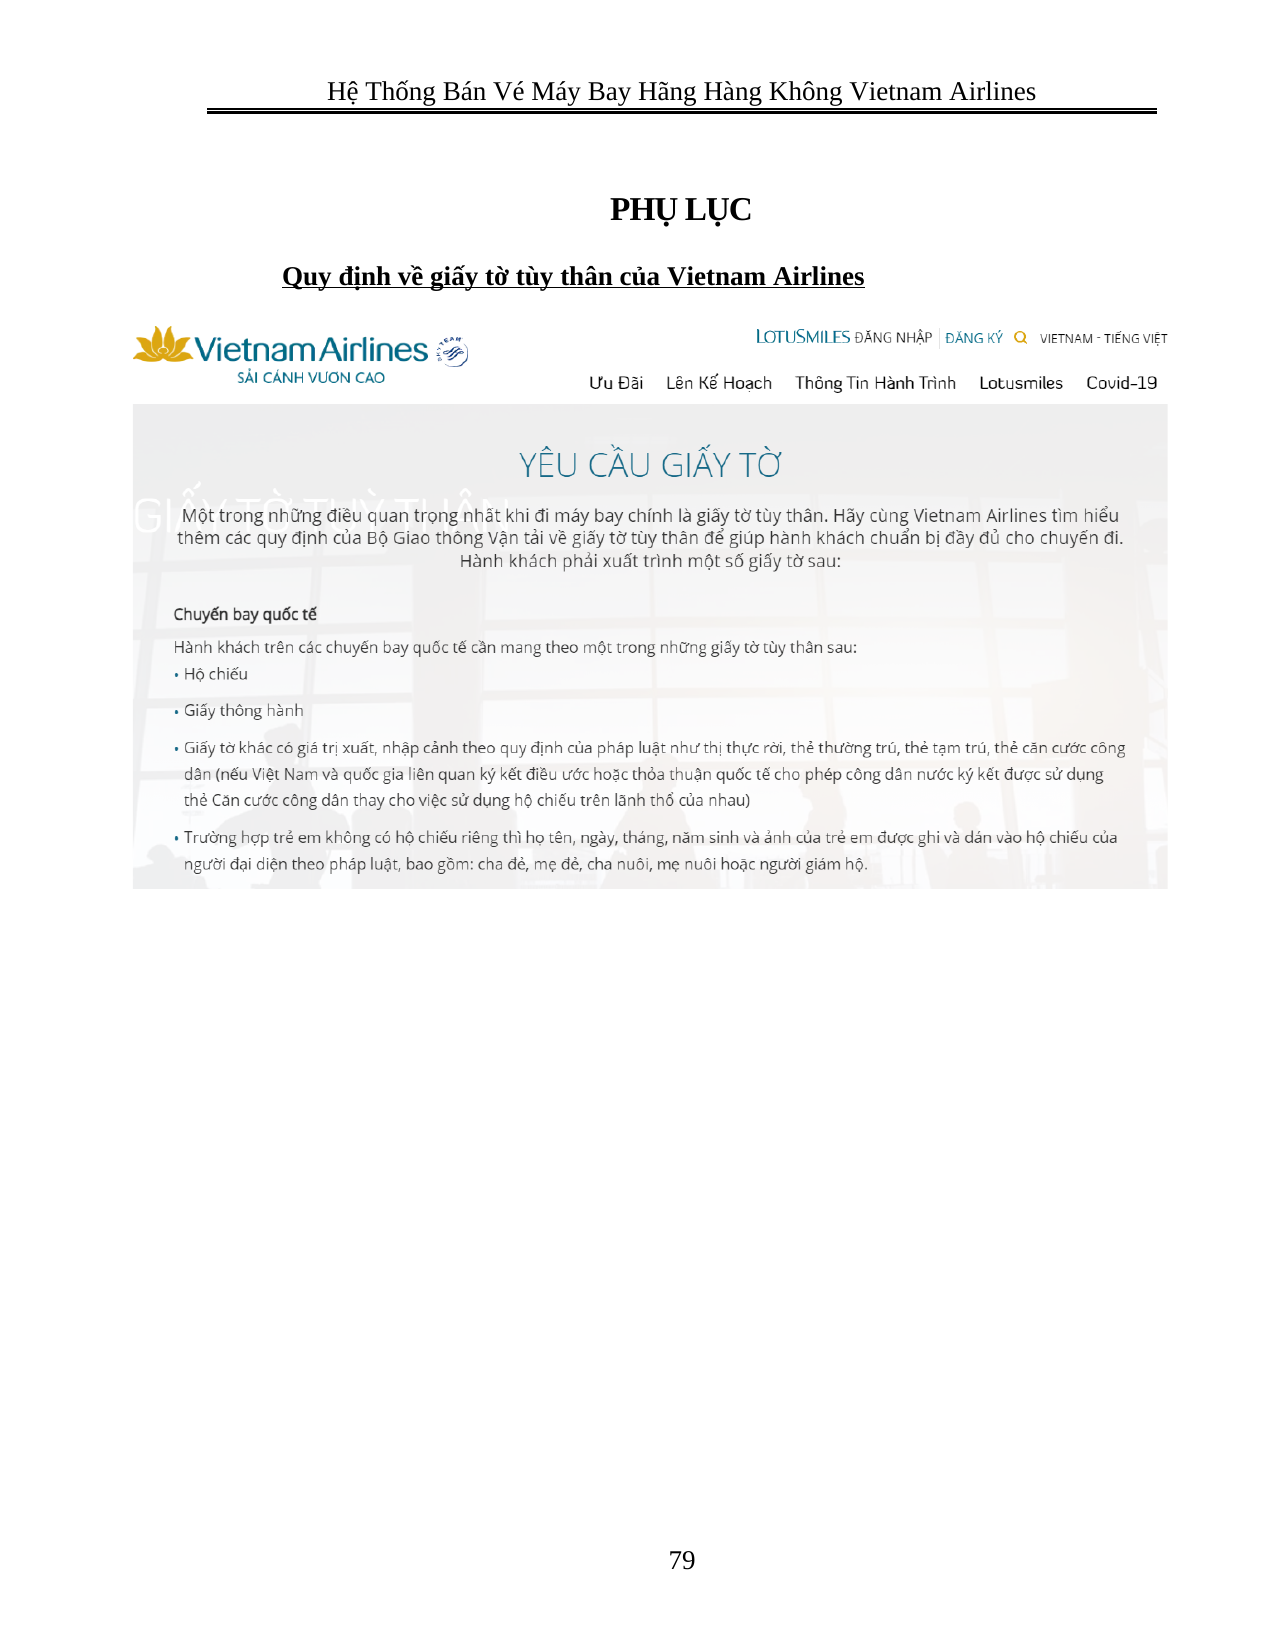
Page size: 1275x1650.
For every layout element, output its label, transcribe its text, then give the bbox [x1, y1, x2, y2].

text Quy định về giấy tờ tùy thân của Vietnam Airlines [207, 260, 1157, 291]
picture [132, 318, 1168, 889]
text PHỤ LỤC [207, 190, 1157, 228]
